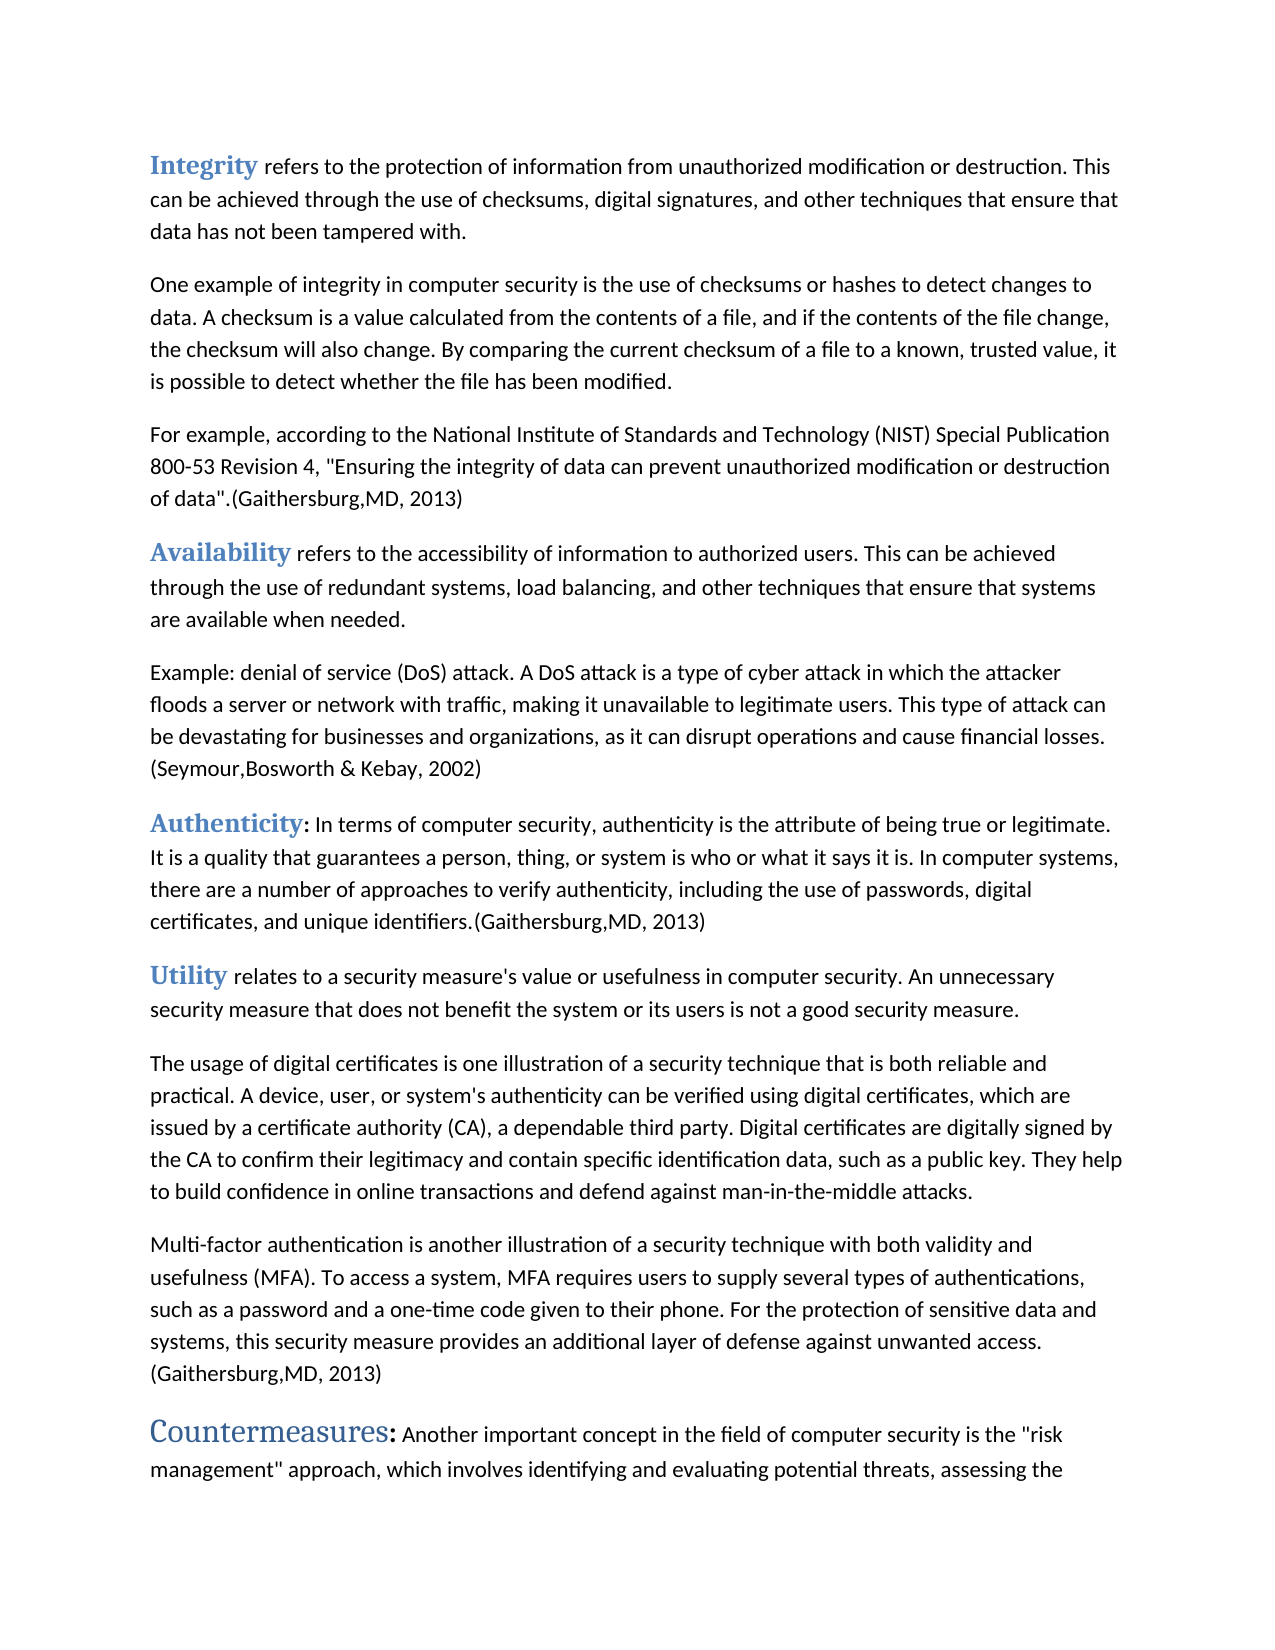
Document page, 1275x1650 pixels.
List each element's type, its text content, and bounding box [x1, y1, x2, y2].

text The usage of digital certificates is one illustration of a security technique that is both reliable and practical. A device, user, or system's authenticity can be verified using digital certificates, which are issued by a certificate authority (CA), a dependable third party. Digital certificates are digitally signed by the CA to confirm their legitimacy and contain specific identification data, such as a public key. They help to build confidence in online transactions and defend against man-in-the-middle attacks. [150, 1049, 1125, 1205]
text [150, 1412, 1125, 1483]
text Utility relates to a security measure's value or usefulness in computer security. An unnecessary security measure that does not benefit the system or its users is not a good security measure. [150, 960, 1125, 1024]
text Availability refers to the accessibility of information to authorized users. This can be achieved through the use of redundant systems, load balancing, and other techniques that ensure that systems are available when needed. [150, 537, 1125, 633]
text One example of integrity in computer security is the use of checksums or hashes to detect changes to data. A checksum is a value calculated from the contents of a file, and if the contents of the file change, the checksum will also change. By comparing the current checksum of a file to a known, trusted value, it is possible to detect whether the file has been modified. [150, 271, 1125, 395]
text For example, according to the National Institute of Standards and Technology (NIST) Special Publication 800-53 Revision 4, "Ensuring the integrity of data can prevent unauthorized modification or destruction of data". [150, 420, 1125, 512]
text Example: denial of service (DoS) attack. A DoS attack is a type of cyber attack in which the attacker floods a server or network with traffic, making it unavailable to legitimate users. This type of attack can be devastating for businesses and organizations, as it can disrupt operations and cause financial losses. [150, 658, 1125, 783]
text Multi-factor authentication is another illustration of a security technique with both validity and usefulness (MFA). To access a system, MFA requires users to supply several types of authentications, such as a password and a one-time code given to their phone. For the protection of sensitive data and systems, this security measure provides an additional layer of defense against unwanted access. [150, 1230, 1125, 1387]
text Integrity refers to the protection of information from unauthorized modification or destruction. This can be achieved through the use of checksums, digital signatures, and other techniques that ensure that data has not been tampered with. [150, 150, 1125, 246]
text Authenticity: In terms of computer security, authenticity is the attribute of being true or legitimate. It is a quality that guarantees a person, thing, or system is who or what it says it is. In computer systems, there are a number of approaches to verify authenticity, including the use of passwords, digital certificates, and unique identifiers. [150, 808, 1125, 935]
